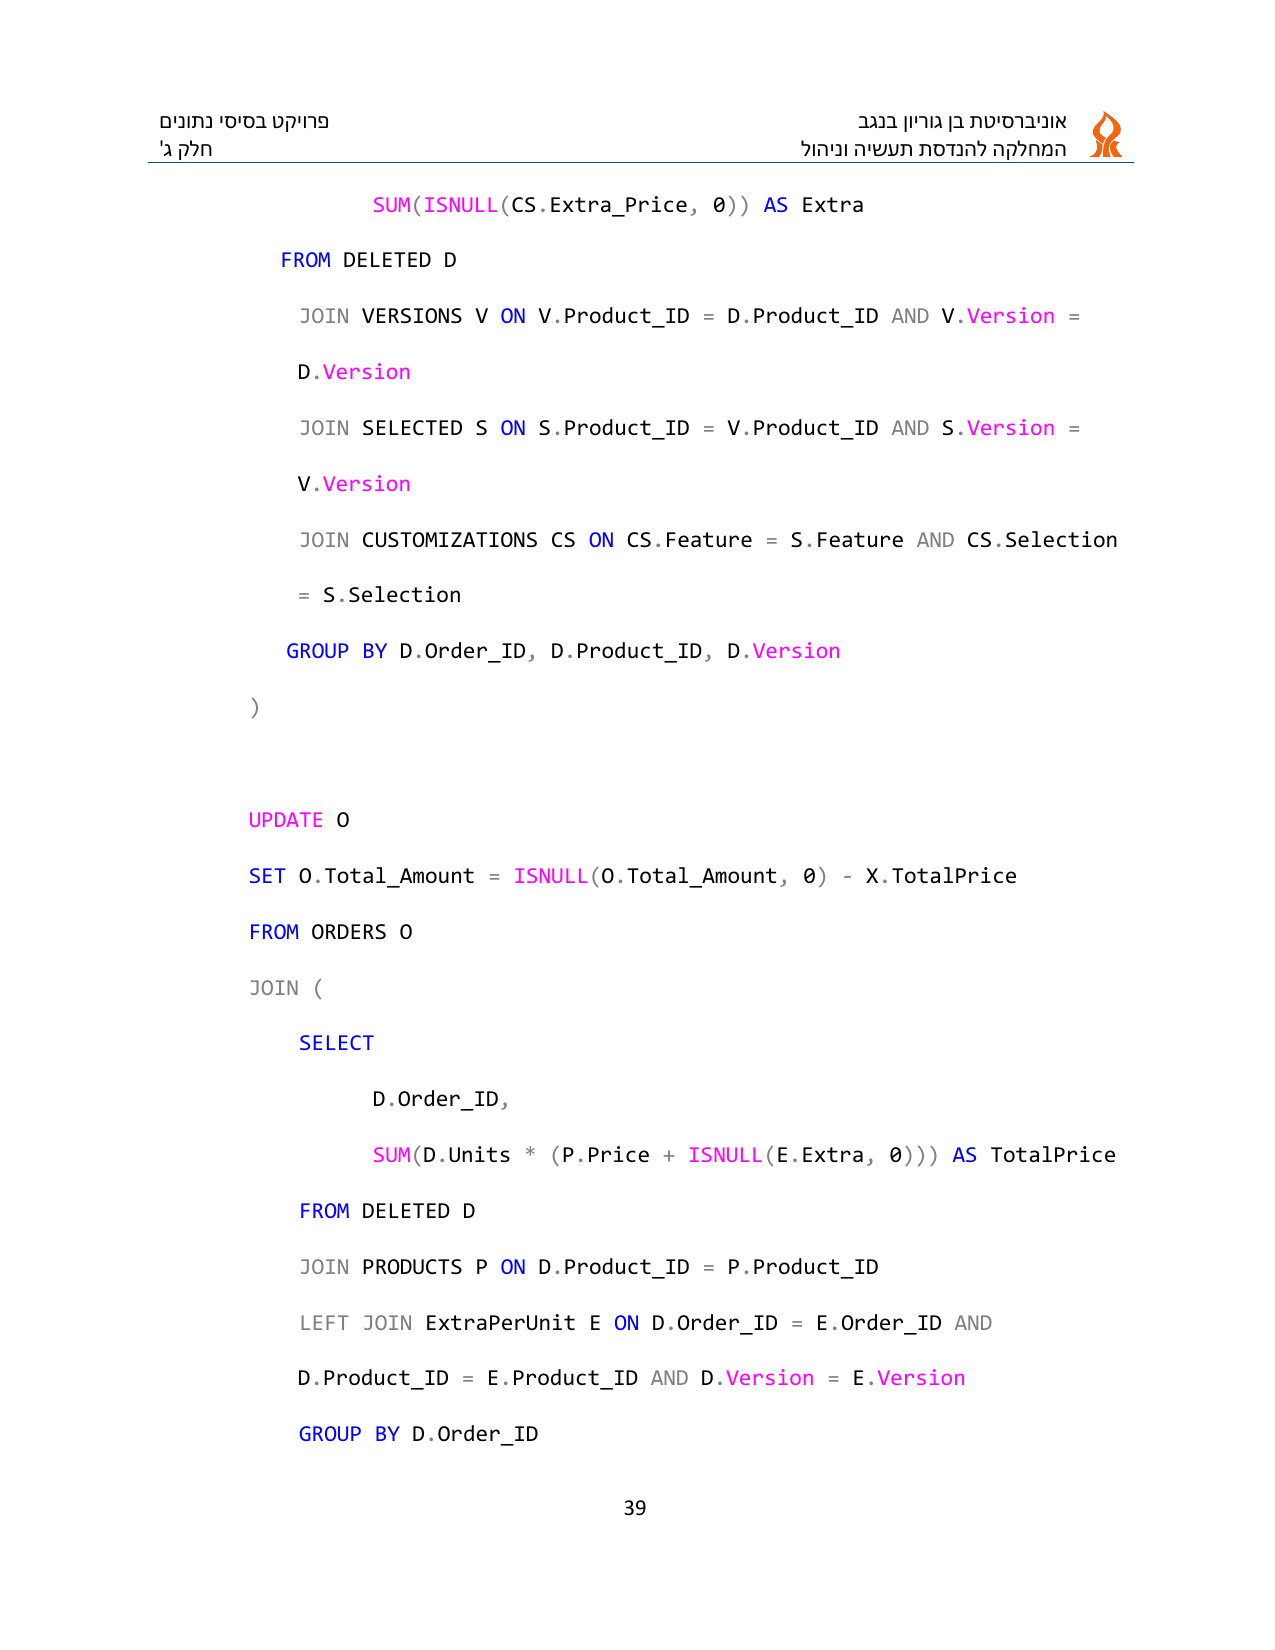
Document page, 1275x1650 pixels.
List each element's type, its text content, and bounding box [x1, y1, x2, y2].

text JOIN ( [148, 974, 1122, 1001]
text JOIN SELECTED S ON S.Product_ID = V.Product_ID AND S.Version = [148, 414, 1122, 441]
text JOIN PRODUCTS P ON D.Product_ID = P.Product_ID [148, 1253, 1122, 1280]
text SUM(ISNULL(CS.Extra_Price, 0)) AS Extra [148, 191, 1122, 218]
text D.Version [223, 358, 1122, 385]
picture [1089, 111, 1123, 157]
text ) [148, 693, 1122, 720]
text UPDATE O [148, 807, 1122, 833]
text D.Order_ID, [148, 1086, 1122, 1113]
text D.Product_ID = E.Product_ID AND D.Version = E.Version [223, 1365, 1122, 1392]
text JOIN VERSIONS V ON V.Product_ID = D.Product_ID AND V.Version = [148, 303, 1122, 329]
text SELECT [148, 1030, 1122, 1057]
text GROUP BY D.Order_ID [148, 1421, 1122, 1448]
text V.Version [223, 470, 1122, 497]
text JOIN CUSTOMIZATIONS CS ON CS.Feature = S.Feature AND CS.Selection [148, 526, 1122, 553]
text FROM ORDERS O [148, 918, 1122, 945]
text = S.Selection [223, 582, 1122, 609]
text FROM DELETED D [148, 1197, 1122, 1224]
text SET O.Total_Amount = ISNULL(O.Total_Amount, 0) - X.TotalPrice [148, 862, 1122, 889]
text GROUP BY D.Order_ID, D.Product_ID, D.Version [148, 638, 1122, 664]
text FROM DELETED D [148, 247, 1122, 274]
text LEFT JOIN ExtraPerUnit E ON D.Order_ID = E.Order_ID AND [148, 1309, 1122, 1336]
text SUM(D.Units * (P.Price + ISNULL(E.Extra, 0))) AS TotalPrice [148, 1142, 1122, 1168]
